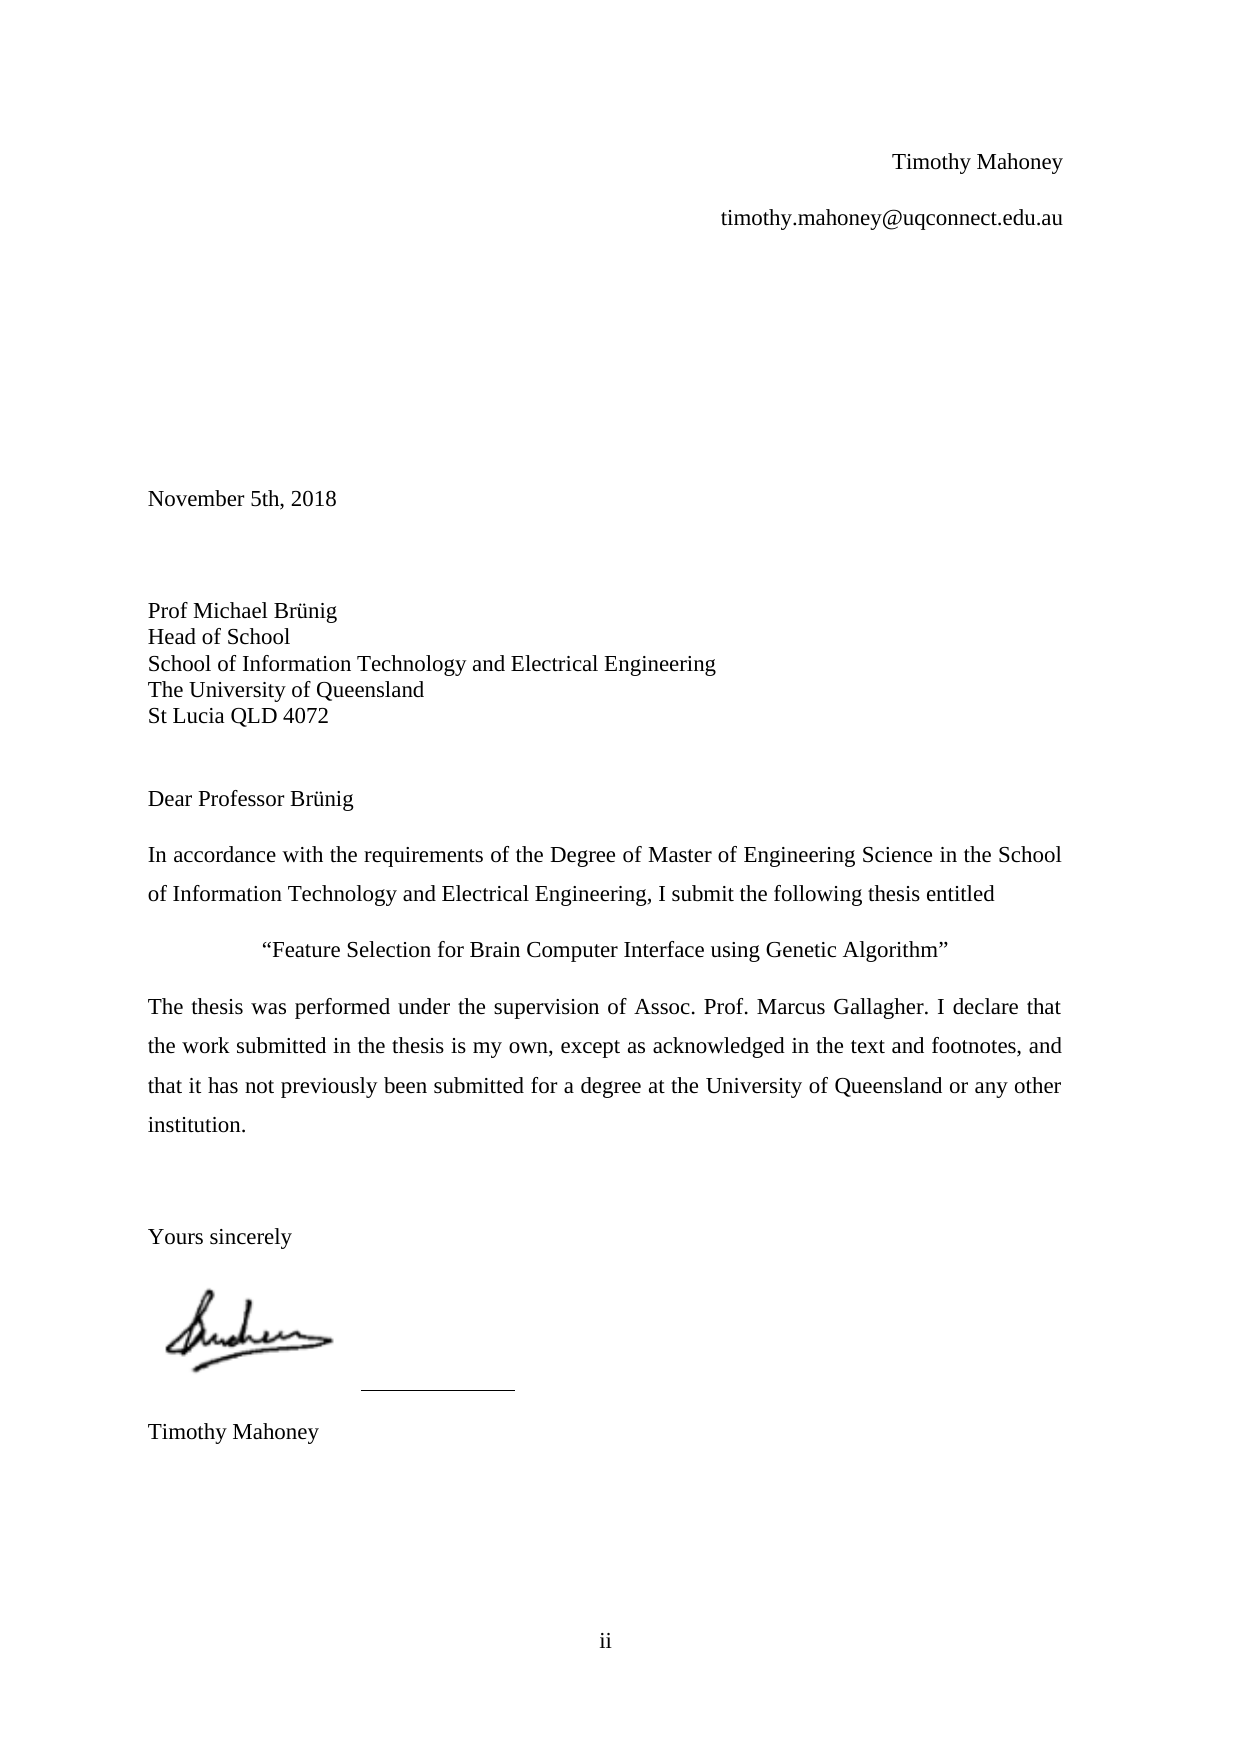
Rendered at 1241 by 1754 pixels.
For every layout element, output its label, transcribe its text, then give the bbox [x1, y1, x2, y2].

text Timothy Mahoney [148, 1418, 1063, 1444]
text Yours sincerely [148, 1223, 1063, 1250]
text St Lucia QLD 4072 [148, 702, 1063, 729]
text The University of Queensland [148, 676, 1063, 702]
text Prof Michael Brünig [148, 597, 1063, 623]
text timothy.mahoney@uqconnect.edu.au [148, 204, 1063, 230]
text School of Information Technology and Electrical Engineering [148, 649, 1063, 676]
text In accordance with the requirements of the Degree of Master of Engineering Science in the School of Information Technology and Electrical Engineering, I submit the following thesis entitled [148, 841, 1063, 907]
text Timothy Mahoney [148, 148, 1063, 174]
text November 5th, 2018 [148, 484, 1063, 511]
text The thesis was performed under the supervision of Assoc. Prof. Marcus Gallagher. I declare that the work submitted in the thesis is my own, except as acknowledged in the text and footnotes, and that it has not previously been submitted for a degree at the University of Queensland or any other institution. [148, 993, 1063, 1137]
text “Feature Selection for Brain Computer Interface using Genetic Algorithm” [148, 937, 1063, 963]
text Dear Professor Brünig [148, 785, 1063, 811]
text Head of School [148, 623, 1063, 649]
picture [147, 1279, 361, 1388]
